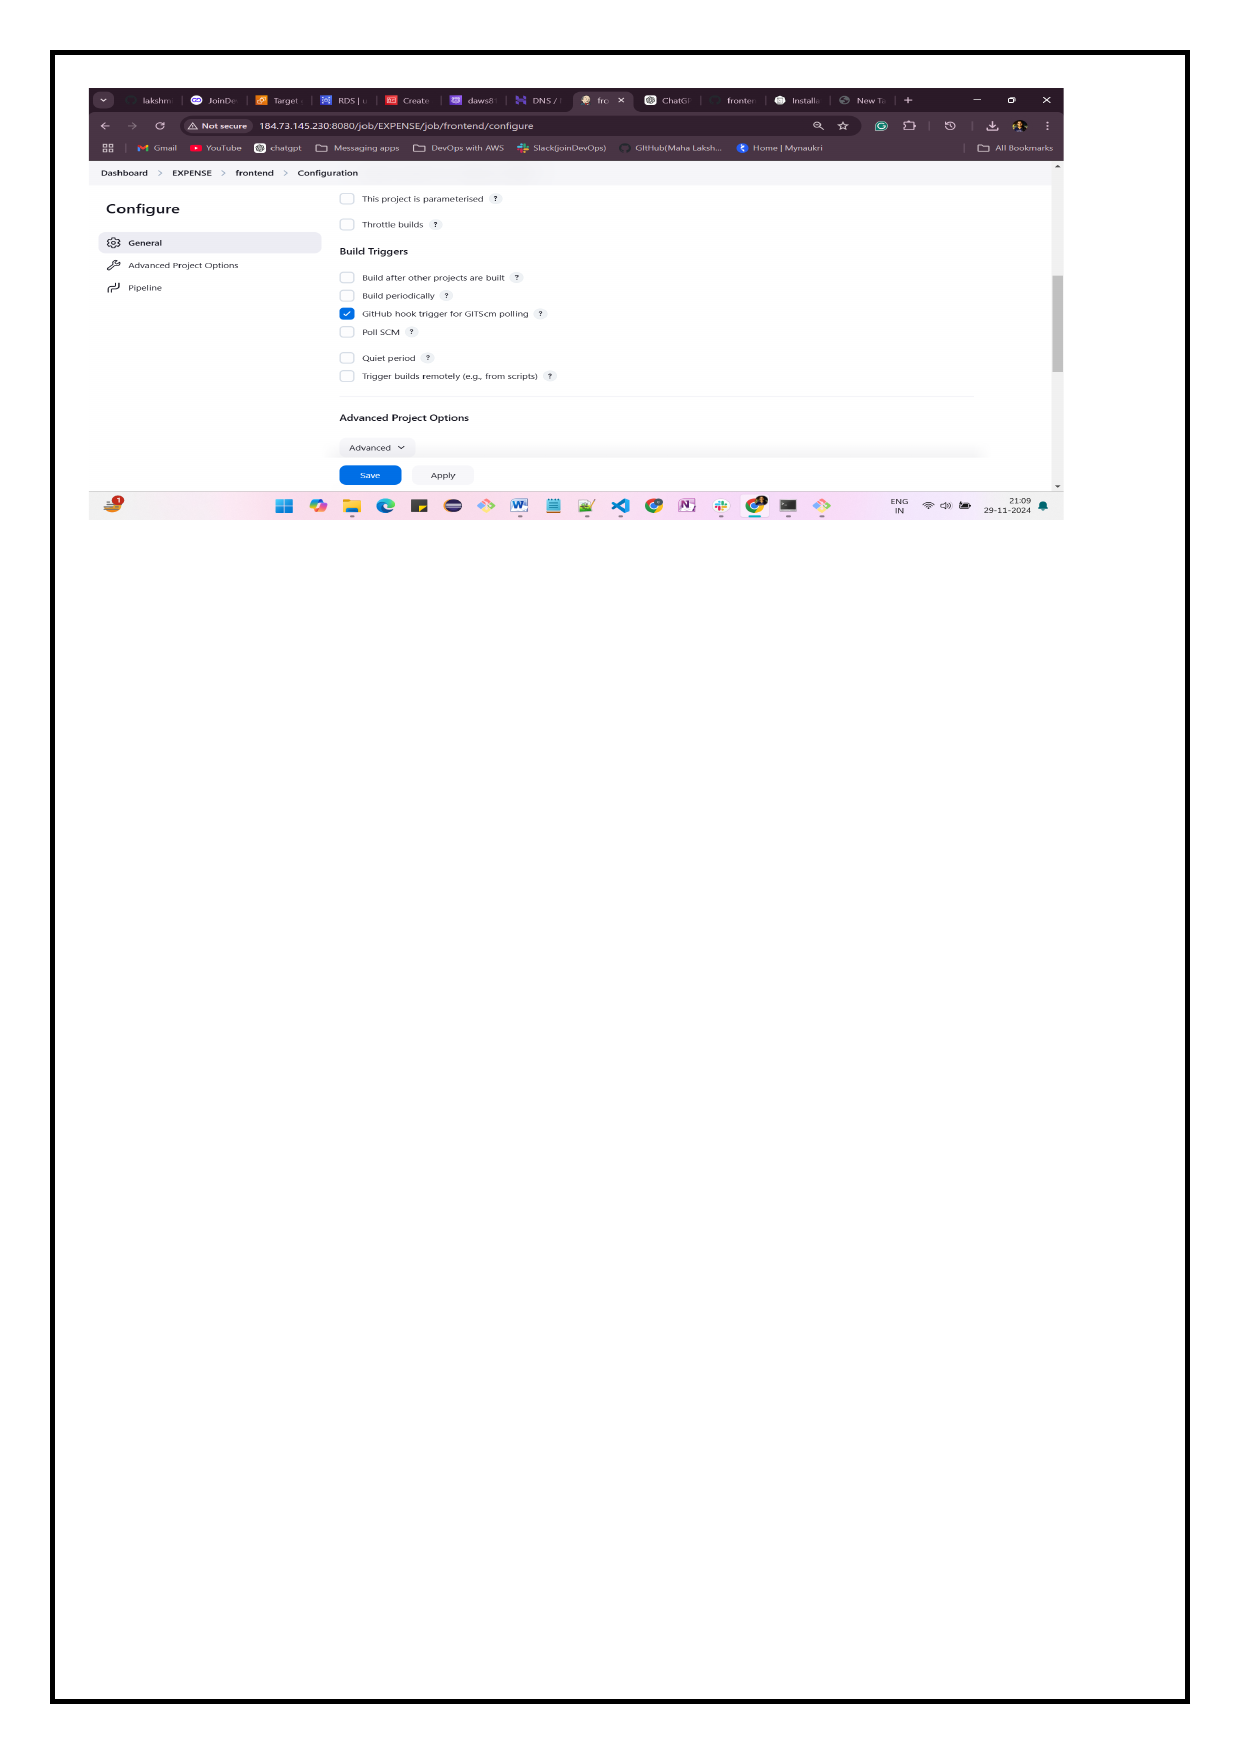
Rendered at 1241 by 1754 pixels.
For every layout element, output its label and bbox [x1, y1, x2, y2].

picture [88, 88, 1064, 520]
